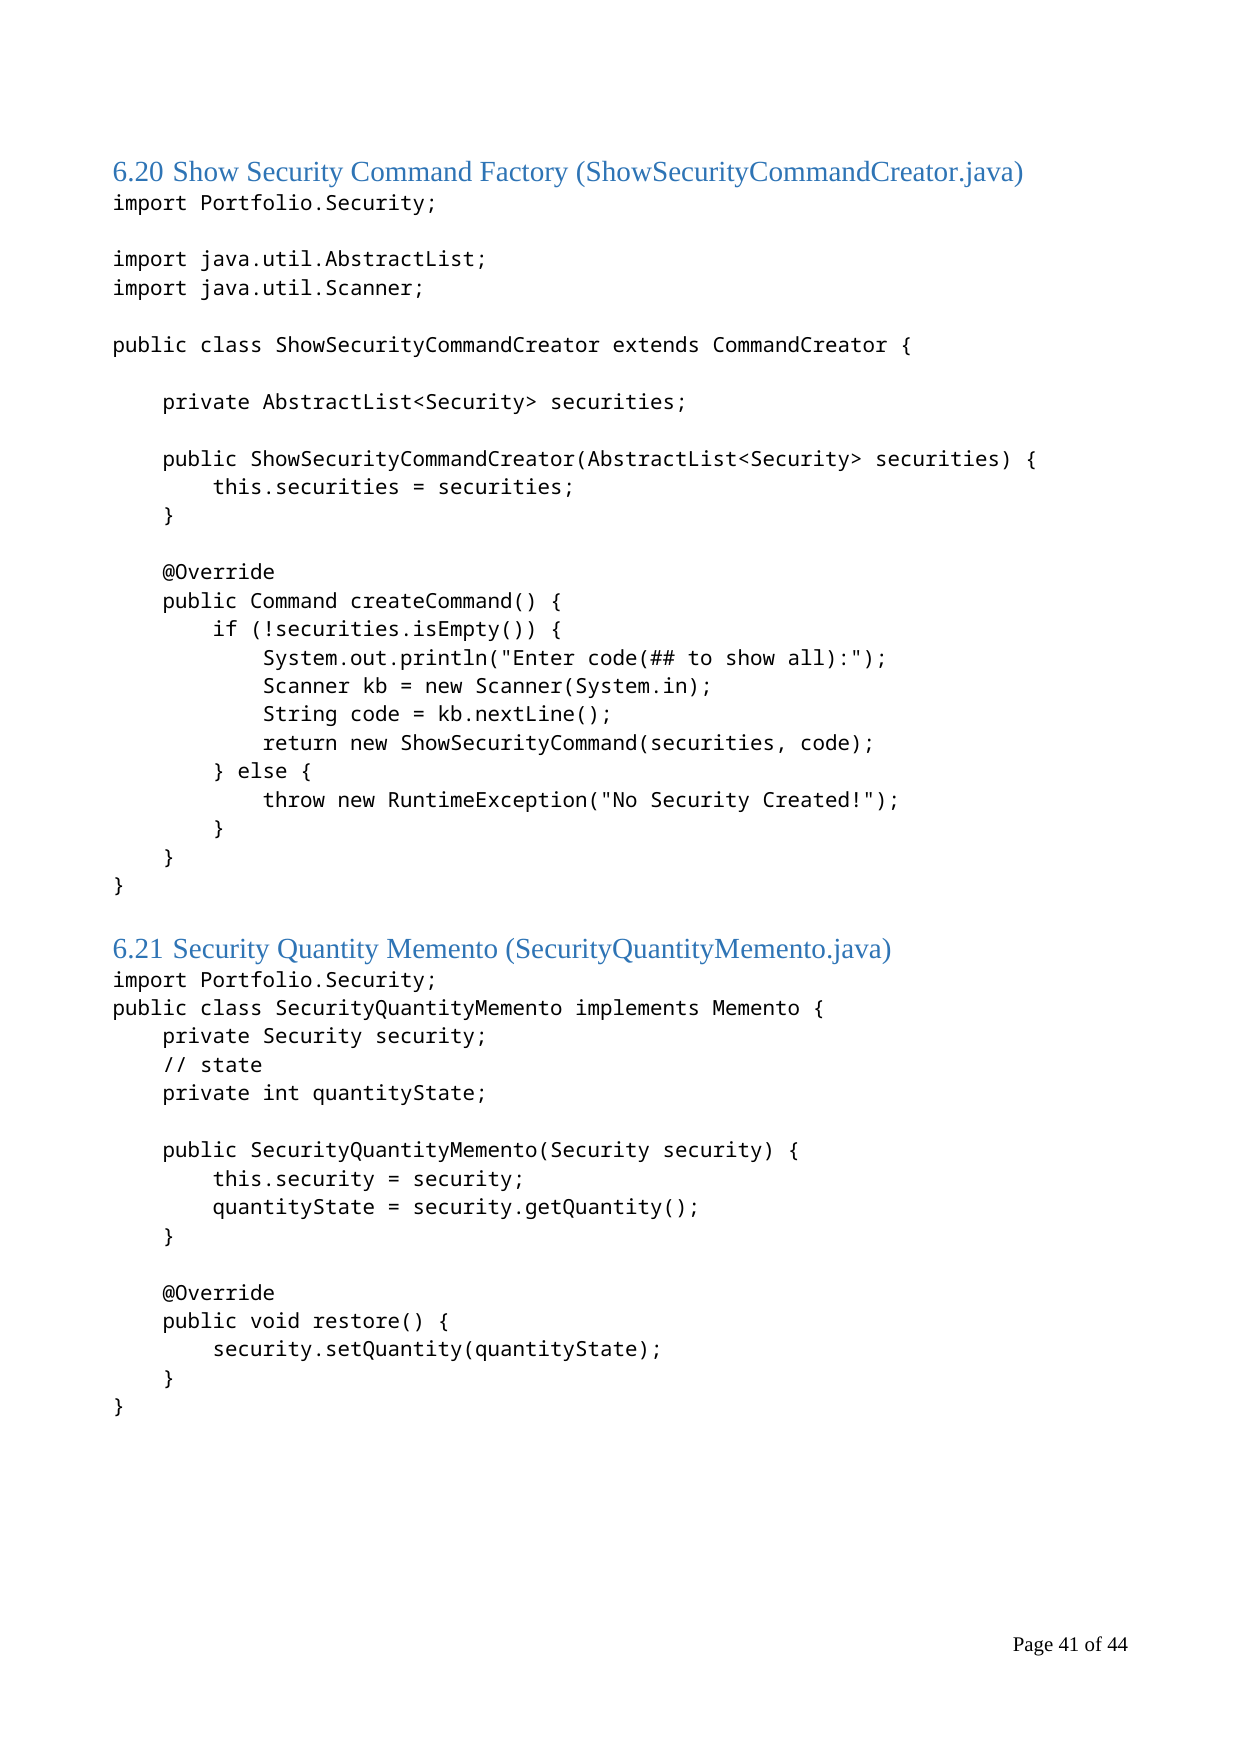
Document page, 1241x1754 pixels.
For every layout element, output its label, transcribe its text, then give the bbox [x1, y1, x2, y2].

text quantityState = security.getQuantity(); [112, 1192, 1128, 1221]
text } [112, 1363, 1128, 1391]
text private AbstractList<Security> securities; [112, 387, 1128, 415]
text if (!securities.isEmpty()) { [112, 614, 1128, 643]
text @Override [112, 557, 1128, 586]
text return new ShowSecurityCommand(securities, code); [112, 728, 1128, 756]
text public class ShowSecurityCommandCreator extends CommandCreator { [112, 330, 1128, 358]
text } [112, 870, 1128, 899]
text String code = kb.nextLine(); [112, 699, 1128, 728]
text @Override [112, 1278, 1128, 1306]
text import Portfolio.Security; [112, 188, 1128, 216]
text } [112, 1221, 1128, 1249]
text import java.util.AbstractList; [112, 244, 1128, 273]
text private int quantityState; [112, 1078, 1128, 1107]
text } [112, 842, 1128, 870]
text public ShowSecurityCommandCreator(AbstractList<Security> securities) { [112, 444, 1128, 472]
subtitle Show Security Command Factory (ShowSecurityCommandCreator.java) [112, 154, 1128, 188]
text public Command createCommand() { [112, 586, 1128, 614]
text public SecurityQuantityMemento(Security security) { [112, 1135, 1128, 1164]
subtitle Security Quantity Memento (SecurityQuantityMemento.java) [112, 931, 1128, 965]
text public void restore() { [112, 1306, 1128, 1334]
text } [112, 1391, 1128, 1420]
text } [112, 501, 1128, 529]
text private Security security; [112, 1022, 1128, 1050]
text this.securities = securities; [112, 472, 1128, 501]
text Scanner kb = new Scanner(System.in); [112, 671, 1128, 699]
text import java.util.Scanner; [112, 273, 1128, 301]
text import Portfolio.Security; [112, 965, 1128, 993]
text throw new RuntimeException("No Security Created!"); [112, 785, 1128, 813]
text security.setQuantity(quantityState); [112, 1334, 1128, 1363]
text this.security = security; [112, 1164, 1128, 1192]
text public class SecurityQuantityMemento implements Memento { [112, 993, 1128, 1022]
text // state [112, 1050, 1128, 1078]
text } [112, 813, 1128, 842]
text System.out.println("Enter code(## to show all):"); [112, 643, 1128, 671]
text } else { [112, 756, 1128, 785]
